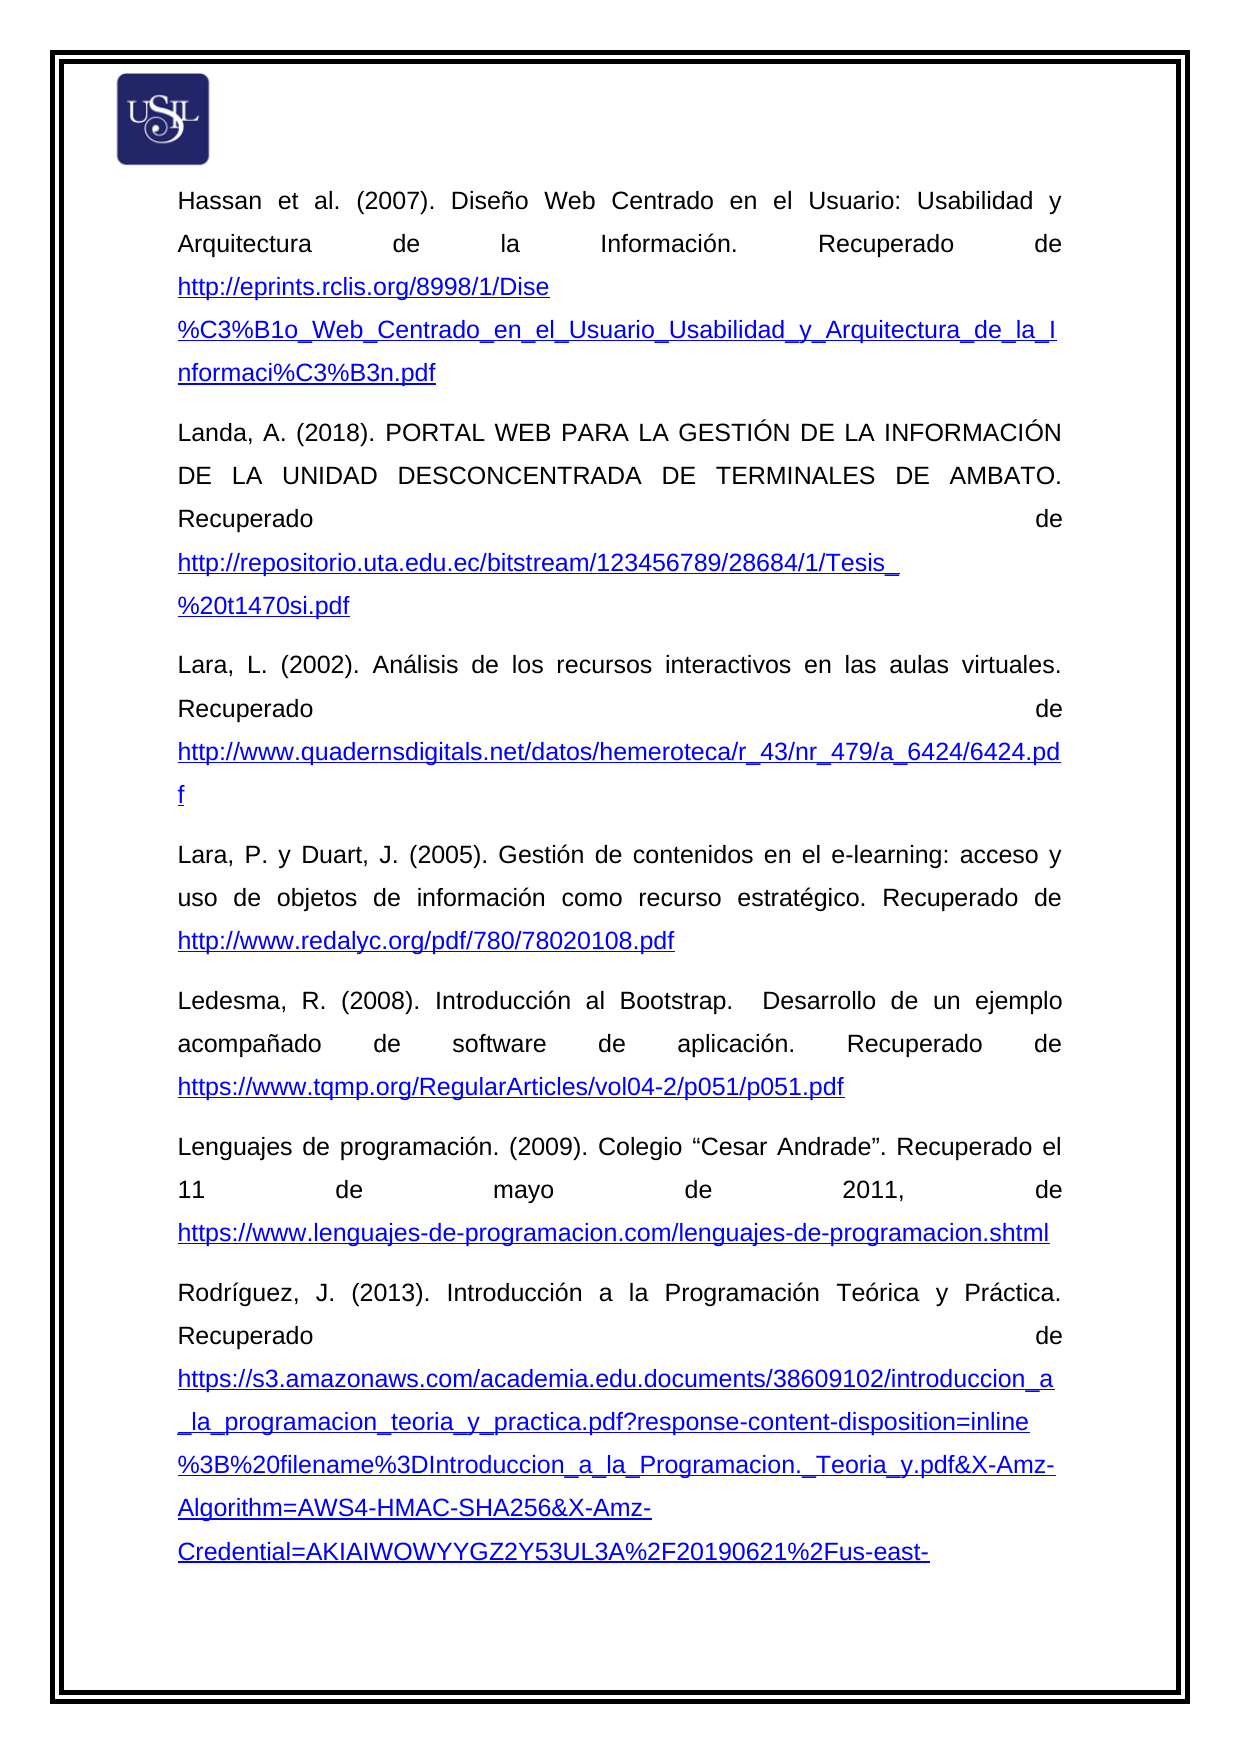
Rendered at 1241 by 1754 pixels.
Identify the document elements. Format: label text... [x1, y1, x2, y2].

picture [103, 73, 226, 170]
text Landa, A. (2018). PORTAL WEB PARA LA GESTIÓN DE LA INFORMACIÓN DE LA UNIDAD DESCONCENTRADA DE TERMINALES DE AMBATO. Recuperado de http://repositorio.uta.edu.ec/bitstream/123456789/28684/1/Tesis_%20t1470si.pdf [177, 418, 1063, 619]
text Lara, P. y Duart, J. (2005). Gestión de contenidos en el e-learning: acceso y uso de objetos de información como recurso estratégico. Recuperado de http://www.redalyc.org/pdf/780/78020108.pdf [177, 839, 1063, 954]
text Hassan et al. (2007). Diseño Web Centrado en el Usuario: Usabilidad y Arquitectura de la Información. Recuperado de http://eprints.rclis.org/8998/1/Dise%C3%B1o_Web_Centrado_en_el_Usuario_Usabilidad_y_Arquitectura_de_la_Informaci%C3%B3n.pdf [177, 186, 1063, 387]
text Lara, L. (2002). Análisis de los recursos interactivos en las aulas virtuales. Recuperado de http://www.quadernsdigitals.net/datos/hemeroteca/r_43/nr_479/a_6424/6424.pdf [177, 650, 1063, 808]
text Lenguajes de programación. (2009). Colegio “Cesar Andrade”. Recuperado el 11 de mayo de 2011, de https://www.lenguajes-de-programacion.com/lenguajes-de-programacion.shtml [177, 1132, 1063, 1247]
text Ledesma, R. (2008). Introducción al Bootstrap. Desarrollo de un ejemplo acompañado de software de aplicación. Recuperado de https://www.tqmp.org/RegularArticles/vol04-2/p051/p051.pdf [177, 986, 1063, 1101]
